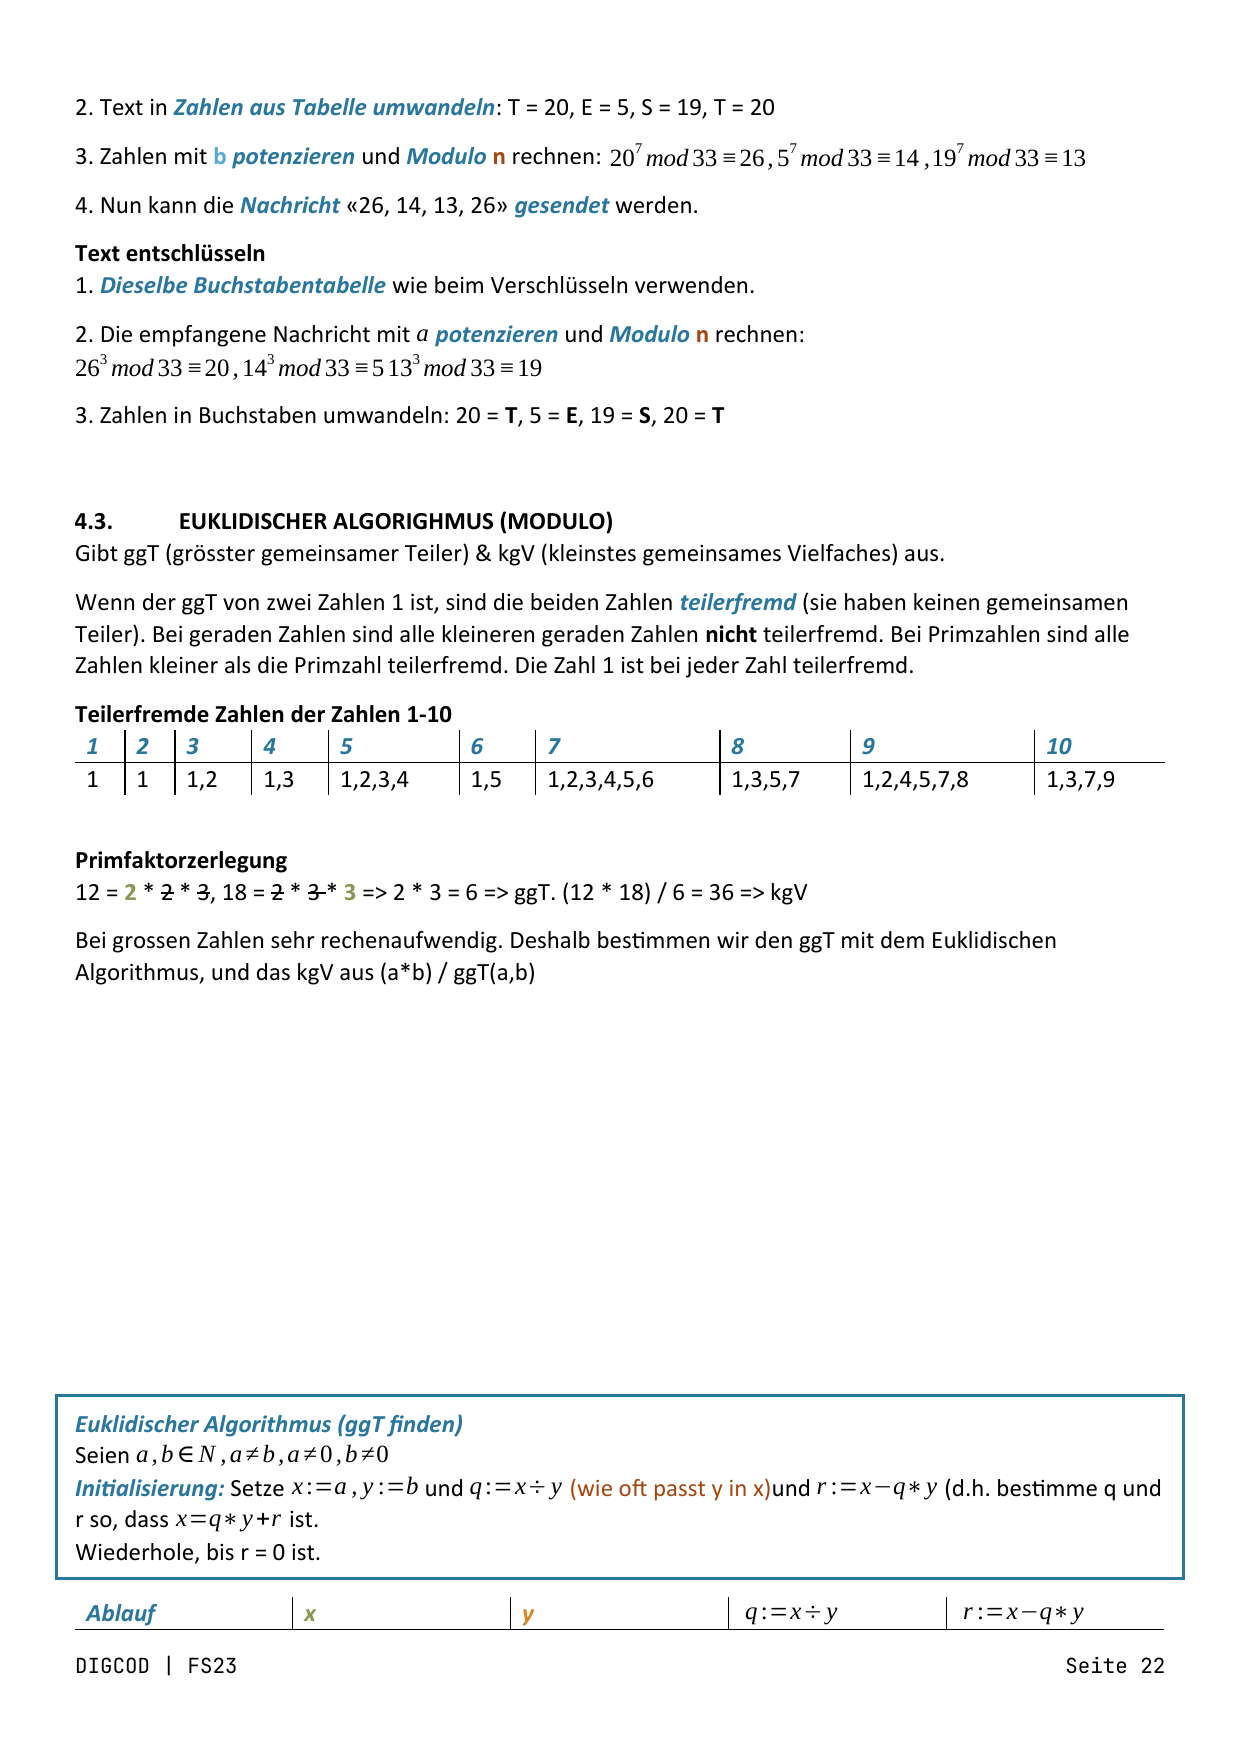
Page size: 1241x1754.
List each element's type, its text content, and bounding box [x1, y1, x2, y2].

text Wiederhole, bis r = 0 ist. [58, 1522, 1182, 1577]
text Teilerfremde Zahlen der Zahlen 1-10 [75, 698, 1165, 729]
table_cell 1,3,5,7 [721, 763, 850, 795]
text 2. Die empfangene Nachricht mit potenzieren und Modulo n rechnen: [75, 318, 1165, 381]
table_header y [511, 1597, 728, 1629]
text 12 = 2 * 2 * 3, 18 = 2 * 3 * 3 => 2 * 3 = 6 => ggT. (12 * 18) / 6 = 36 => kgV [75, 876, 1165, 906]
table_header 1 [75, 730, 124, 762]
table_header 3 [176, 730, 251, 762]
text Wenn der ggT von zwei Zahlen 1 ist, sind die beiden Zahlen teilerfremd (sie haben keinen gemeinsamen Teiler). Bei geraden Zahlen sind alle kleineren geraden Zahlen nicht teilerfremd. Bei Primzahlen sind alle Zahlen kleiner als die Primzahl teilerfremd. Die Zahl 1 ist bei jeder Zahl teilerfremd. [75, 586, 1165, 680]
table_cell 1,3,7,9 [1035, 763, 1165, 795]
text 3. Zahlen mit b potenzieren und Modulo n rechnen: [75, 140, 1165, 171]
subtitle Euklidischer Algorighmus (Modulo) [74, 505, 1165, 536]
table_header 8 [721, 730, 850, 762]
text 3. Zahlen in Buchstaben umwandeln: 20 = T, 5 = E, 19 = S, 20 = T [75, 399, 1165, 430]
table_header x [293, 1597, 510, 1629]
table_cell 1,2,4,5,7,8 [851, 763, 1034, 795]
table_header 9 [851, 730, 1034, 762]
text Text entschlüsseln [75, 238, 1165, 268]
text Initialisierung: Setze und (wie oft passt y in x)und (d.h. bestimme q und r so, dass ist. [58, 1458, 1182, 1522]
text Seien [58, 1426, 1182, 1458]
table_cell 1,5 [460, 763, 535, 795]
text Bei grossen Zahlen sehr rechenaufwendig. Deshalb bestimmen wir den ggT mit dem Euklidischen Algorithmus, und das kgV aus (a*b) / ggT(a,b) [75, 924, 1165, 987]
table_header Ablauf [75, 1597, 292, 1629]
text 4. Nun kann die Nachricht «26, 14, 13, 26» gesendet werden. [75, 189, 1165, 219]
table_cell 1,2,3,4,5,6 [536, 763, 719, 795]
table_cell 1,3 [252, 763, 328, 795]
table_header 4 [252, 730, 328, 762]
text Euklidischer Algorithmus (ggT finden) [58, 1397, 1182, 1426]
table_header [947, 1597, 1164, 1629]
table_cell 1,2,3,4 [329, 763, 459, 795]
text 1. Dieselbe Buchstabentabelle wie beim Verschlüsseln verwenden. [75, 269, 1165, 300]
table_header 5 [329, 730, 459, 762]
table_cell 1 [75, 763, 124, 795]
text Gibt ggT (grösster gemeinsamer Teiler) & kgV (kleinstes gemeinsames Vielfaches) aus. [75, 537, 1165, 568]
table_header 7 [536, 730, 719, 762]
table_cell 1,2 [176, 763, 251, 795]
table_header 6 [460, 730, 535, 762]
text Primfaktorzerlegung [75, 844, 1165, 874]
table_cell 1 [126, 763, 174, 795]
table_header 2 [126, 730, 174, 762]
text 2. Text in Zahlen aus Tabelle umwandeln: T = 20, E = 5, S = 19, T = 20 [75, 91, 1165, 122]
table_header 10 [1035, 730, 1165, 762]
table_header [729, 1597, 946, 1629]
